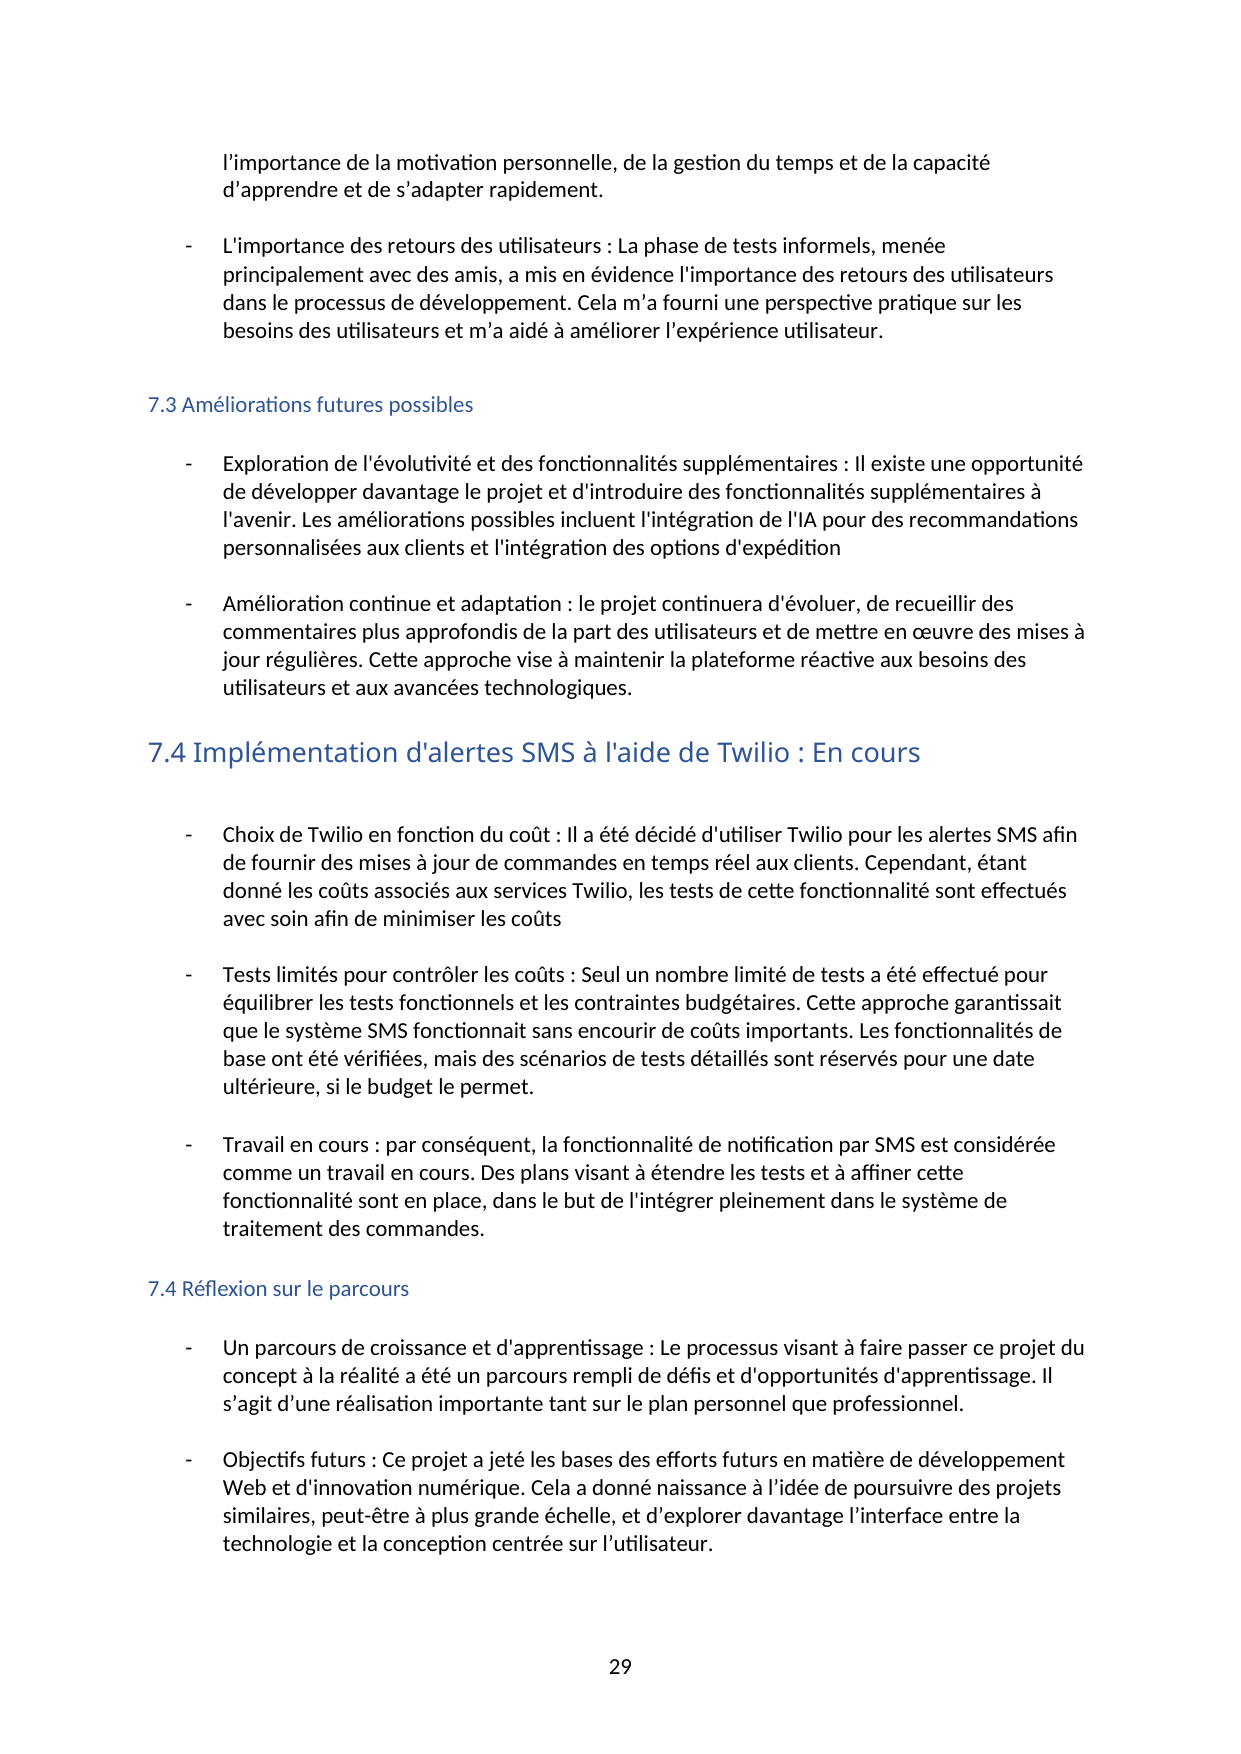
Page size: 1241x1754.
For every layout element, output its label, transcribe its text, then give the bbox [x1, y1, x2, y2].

list Exploration de l'évolutivité et des fonctionnalités supplémentaires : Il existe une opportunité de développer davantage le projet et d'introduire des fonctionnalités supplémentaires à l'avenir. Les améliorations possibles incluent l'intégration de l'IA pour des recommandations personnalisées aux clients et l'intégration des options d'expédition [185, 449, 1093, 561]
list Travail en cours : par conséquent, la fonctionnalité de notification par SMS est considérée comme un travail en cours. Des plans visant à étendre les tests et à affiner cette fonctionnalité sont en place, dans le but de l'intégrer pleinement dans le système de traitement des commandes. [185, 1130, 1093, 1242]
list Objectifs futurs : Ce projet a jeté les bases des efforts futurs en matière de développement Web et d'innovation numérique. Cela a donné naissance à l’idée de poursuivre des projets similaires, peut-être à plus grande échelle, et d’explorer davantage l’interface entre la technologie et la conception centrée sur l’utilisateur. [185, 1445, 1093, 1557]
subtitle 7.4 Implémentation d'alertes SMS à l'aide de Twilio : En cours [148, 733, 1093, 770]
subtitle 7.3 Améliorations futures possibles [148, 391, 1093, 419]
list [185, 148, 1093, 204]
list Choix de Twilio en fonction du coût : Il a été décidé d'utiliser Twilio pour les alertes SMS afin de fournir des mises à jour de commandes en temps réel aux clients. Cependant, étant donné les coûts associés aux services Twilio, les tests de cette fonctionnalité sont effectués avec soin afin de minimiser les coûts [185, 820, 1093, 932]
subtitle 7.4 Réflexion sur le parcours [148, 1274, 1093, 1303]
list Un parcours de croissance et d'apprentissage : Le processus visant à faire passer ce projet du concept à la réalité a été un parcours rempli de défis et d'opportunités d'apprentissage. Il s’agit d’une réalisation importante tant sur le plan personnel que professionnel. [185, 1333, 1093, 1417]
list Amélioration continue et adaptation : le projet continuera d'évoluer, de recueillir des commentaires plus approfondis de la part des utilisateurs et de mettre en œuvre des mises à jour régulières. Cette approche vise à maintenir la plateforme réactive aux besoins des utilisateurs et aux avancées technologiques. [185, 589, 1093, 701]
list L'importance des retours des utilisateurs : La phase de tests informels, menée principalement avec des amis, a mis en évidence l'importance des retours des utilisateurs dans le processus de développement. Cela m’a fourni une perspective pratique sur les besoins des utilisateurs et m’a aidé à améliorer l’expérience utilisateur. [185, 232, 1093, 344]
list Tests limités pour contrôler les coûts : Seul un nombre limité de tests a été effectué pour équilibrer les tests fonctionnels et les contraintes budgétaires. Cette approche garantissait que le système SMS fonctionnait sans encourir de coûts importants. Les fonctionnalités de base ont été vérifiées, mais des scénarios de tests détaillés sont réservés pour une date ultérieure, si le budget le permet. [185, 960, 1093, 1100]
